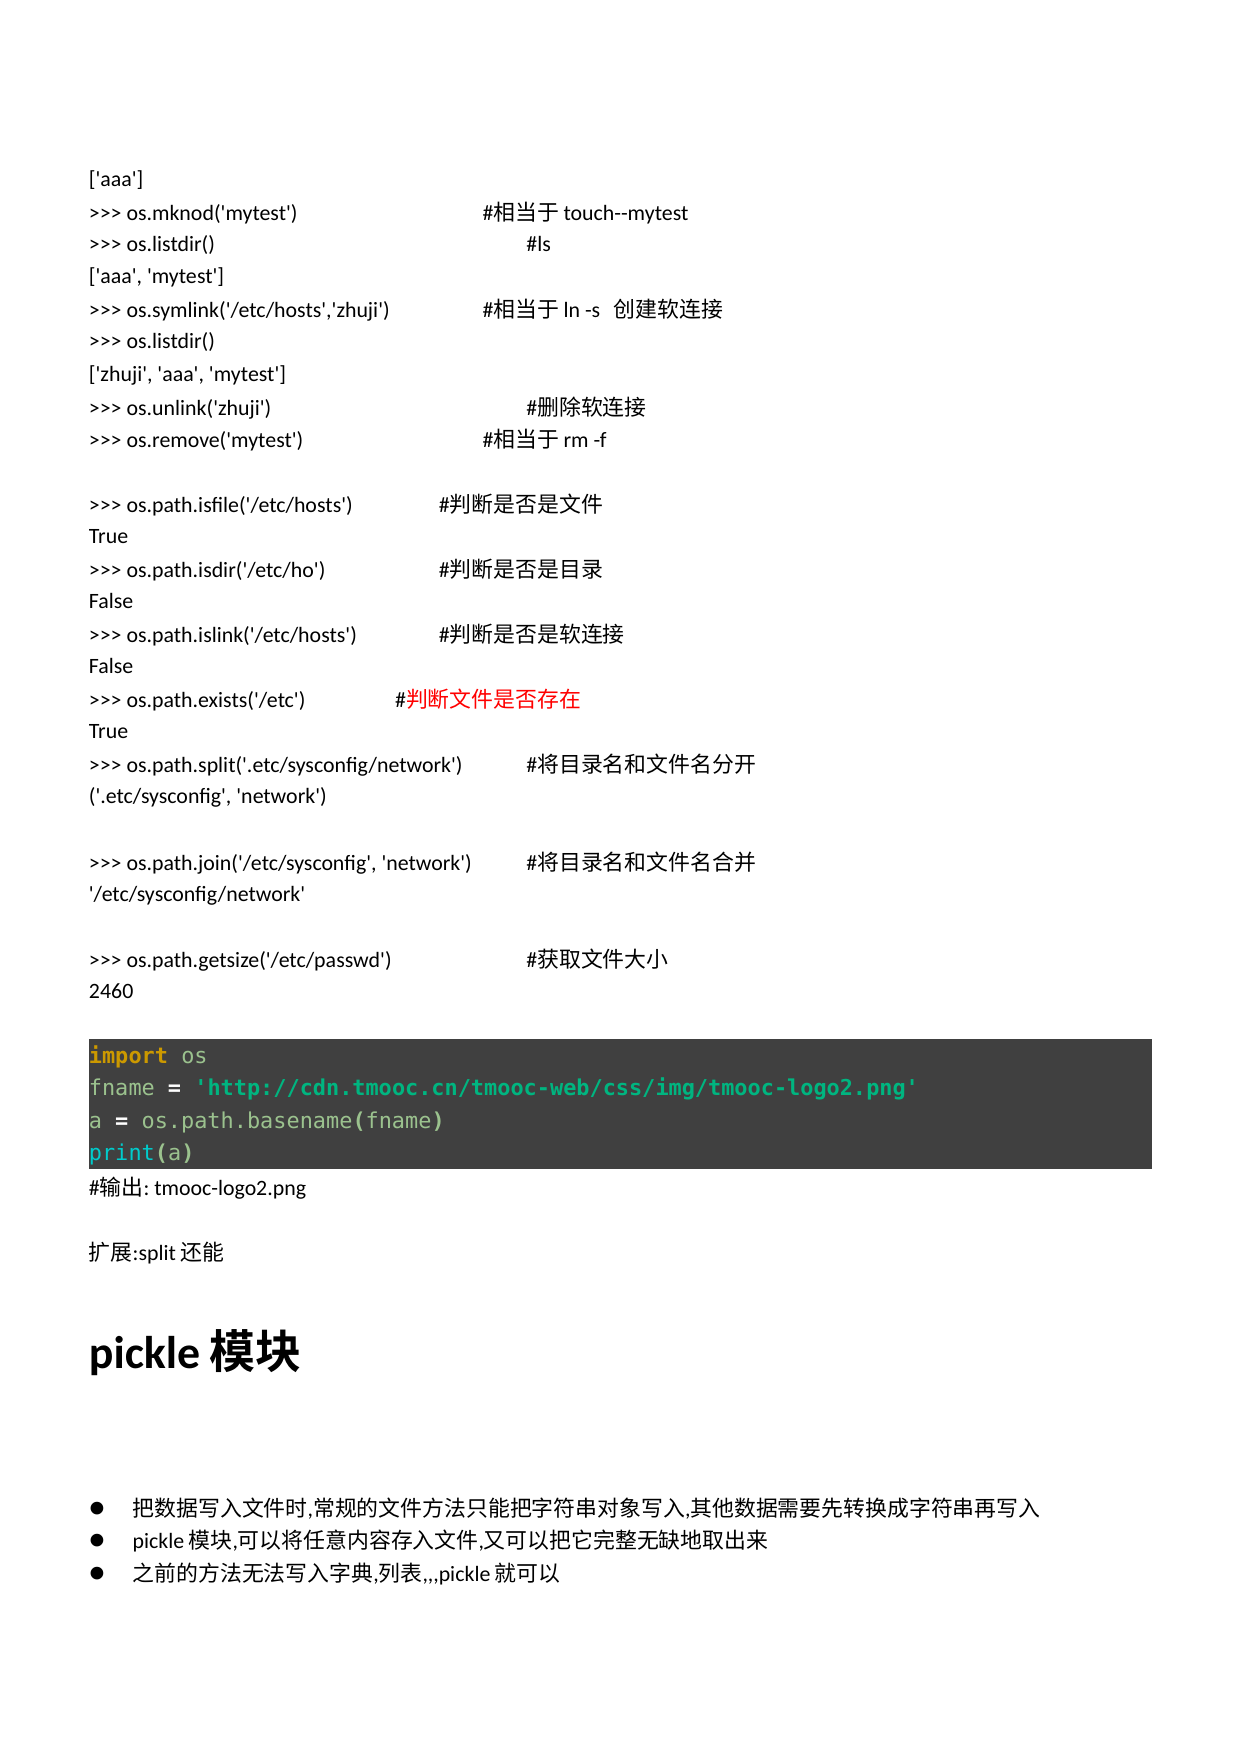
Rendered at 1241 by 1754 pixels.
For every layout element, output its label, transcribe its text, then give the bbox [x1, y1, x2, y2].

text 扩展:split还能 [89, 1234, 1152, 1267]
text >>> os.path.isdir('/etc/ho') #判断是否是目录 [89, 552, 1152, 584]
text >>> os.mknod('mytest') #相当于touch--mytest [89, 194, 1152, 227]
text >>> os.unlink('zhuji') #删除软连接 [89, 389, 1152, 422]
text >>> os.remove('mytest') #相当于rm -f [89, 422, 1152, 454]
text >>> os.path.exists('/etc') #判断文件是否存在 [89, 682, 1152, 714]
text ('.etc/sysconfig', 'network') [89, 779, 1152, 812]
text ['aaa'] [89, 162, 1152, 194]
text import os fname = 'http://cdn.tmooc.cn/tmooc-web/css/img/tmooc-logo2.png' a = os.path.basename(fname) print(a) [89, 1039, 1152, 1169]
text >>> os.path.getsize('/etc/passwd') #获取文件大小 [89, 942, 1152, 974]
text ['zhuji', 'aaa', 'mytest'] [89, 357, 1152, 389]
text >>> os.path.join('/etc/sysconfig', 'network') #将目录名和文件名合并 [89, 844, 1152, 877]
text 2460 [89, 974, 1152, 1007]
text False [89, 649, 1152, 682]
text >>> os.path.isfile('/etc/hosts') #判断是否是文件 [89, 487, 1152, 519]
text '/etc/sysconfig/network' [89, 877, 1152, 909]
text True [89, 714, 1152, 747]
text >>> os.listdir() #ls [89, 227, 1152, 259]
text True [89, 519, 1152, 552]
text >>> os.listdir() [89, 324, 1152, 357]
subtitle pickle模块 [89, 1299, 1152, 1397]
text >>> os.path.islink('/etc/hosts') #判断是否是软连接 [89, 617, 1152, 649]
text >>> os.symlink('/etc/hosts','zhuji') #相当于ln -s 创建软连接 [89, 292, 1152, 324]
list 之前的方法无法写入字典,列表,,,pickle就可以 [89, 1556, 1152, 1588]
list pickle模块,可以将任意内容存入文件,又可以把它完整无缺地取出来 [89, 1523, 1152, 1556]
list 把数据写入文件时,常规的文件方法只能把字符串对象写入,其他数据需要先转换成字符串再写入 [89, 1491, 1152, 1523]
text >>> os.path.split('.etc/sysconfig/network') #将目录名和文件名分开 [89, 747, 1152, 779]
text ['aaa', 'mytest'] [89, 259, 1152, 292]
text #输出: tmooc-logo2.png [89, 1169, 1152, 1202]
text False [89, 584, 1152, 617]
